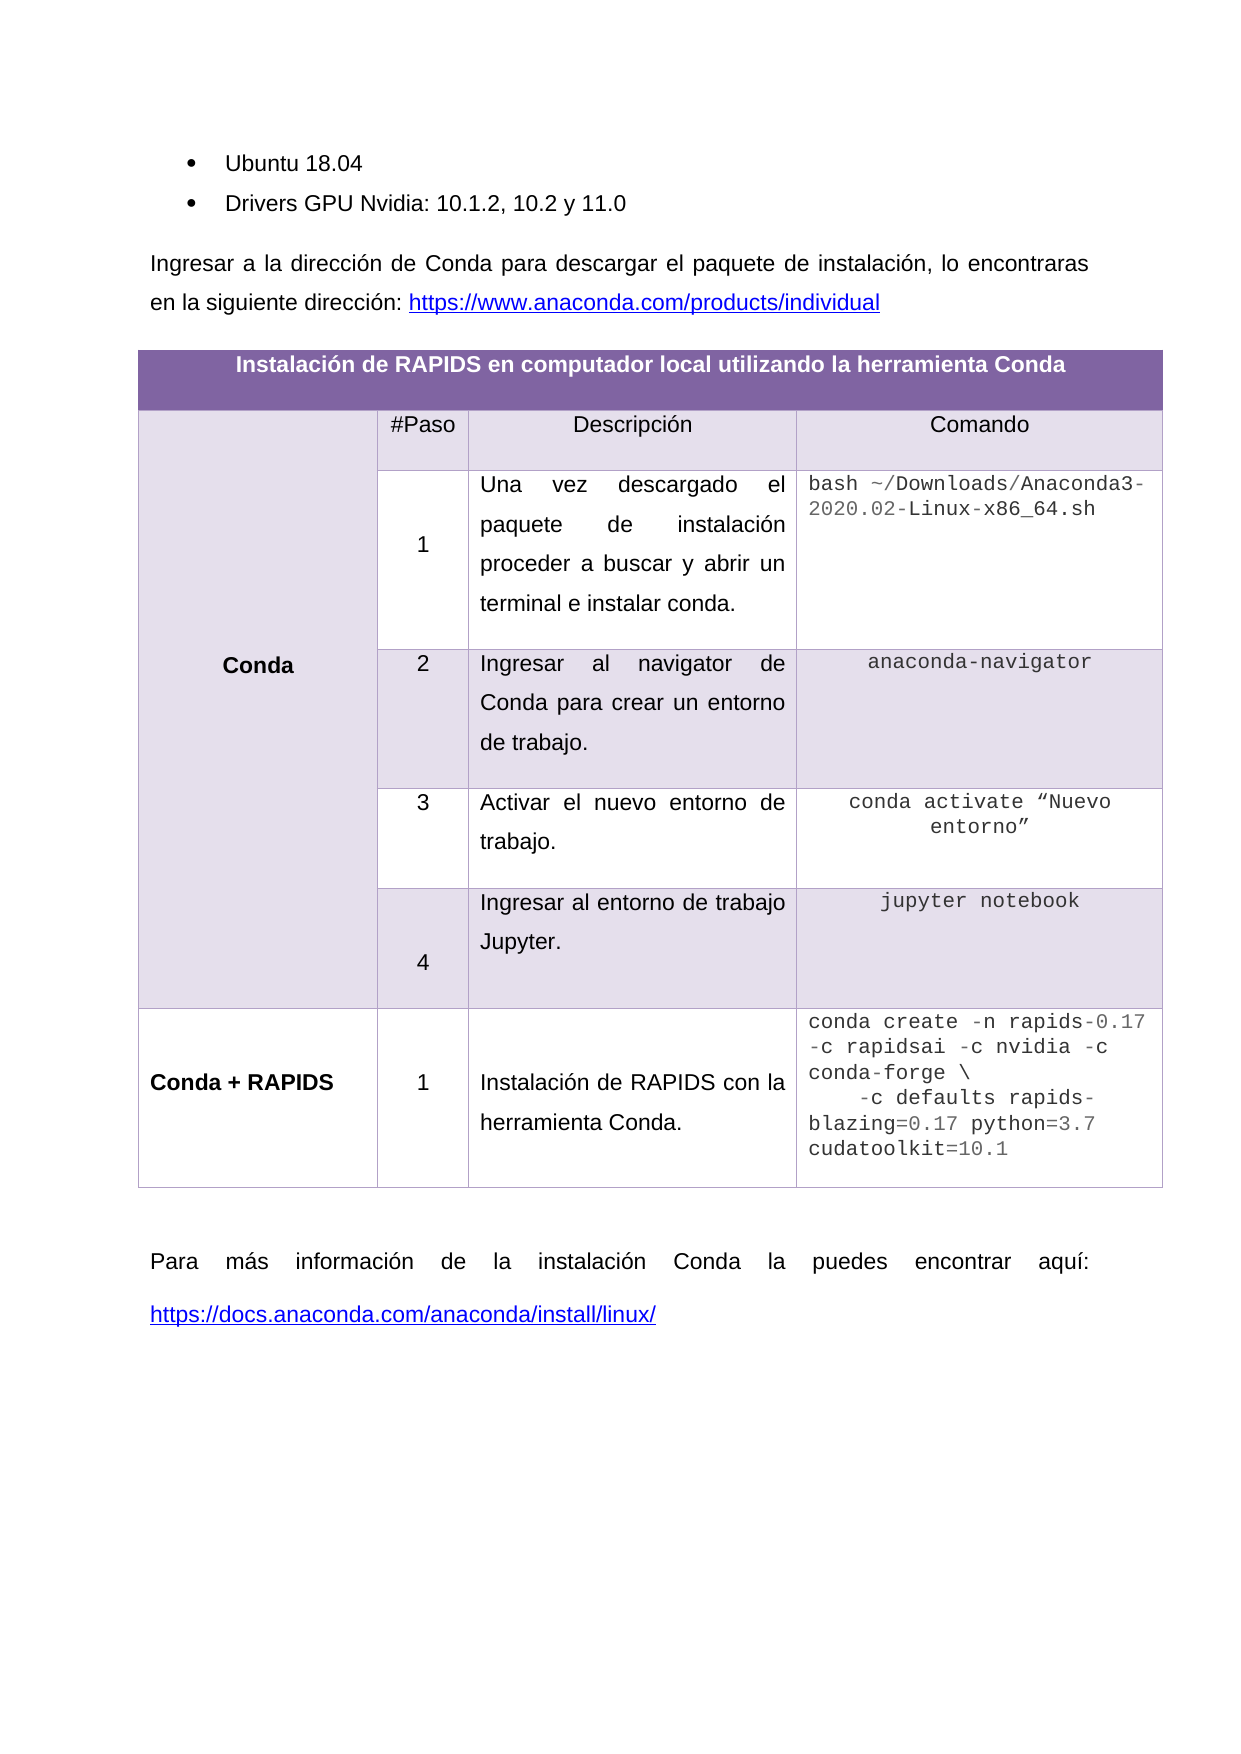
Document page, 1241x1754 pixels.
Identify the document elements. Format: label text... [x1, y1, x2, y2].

table_cell Una vez descargado el paquete de instalación proceder a buscar y abrir un terminal e instalar conda. [469, 471, 796, 649]
text Ingresar a la dirección de Conda para descargar el paquete de instalación, lo encontraras en la siguiente dirección: https://www.anaconda.com/products/individual [150, 250, 1090, 316]
table_cell anaconda-navigator [797, 650, 1162, 788]
table_cell conda activate “Nuevo entorno” [797, 789, 1162, 887]
table_cell Conda + RAPIDS [139, 1009, 377, 1187]
table_cell 4 [378, 889, 468, 1008]
table_cell Ingresar al entorno de trabajo Jupyter. [469, 889, 796, 1008]
table_cell Ingresar al navigator de Conda para crear un entorno de trabajo. [469, 650, 796, 788]
table_cell Descripción [469, 411, 796, 470]
table_cell 1 [378, 1009, 468, 1187]
table_header Instalación de RAPIDS en computador local utilizando la herramienta Conda [139, 351, 1162, 410]
table_cell bash ~/Downloads/Anaconda3-2020.02-Linux-x86_64.sh [797, 471, 1162, 649]
table_cell 3 [378, 789, 468, 887]
table_cell Activar el nuevo entorno de trabajo. [469, 789, 796, 887]
text Para más información de la instalación Conda la puedes encontrar aquí: https://docs.anaconda.com/anaconda/install/linux/ [150, 1248, 1090, 1327]
table_cell Instalación de RAPIDS con la herramienta Conda. [469, 1009, 796, 1187]
table_cell conda create -n rapids-0.17 -c rapidsai -c nvidia -c conda-forge \ -c defaults rapids-blazing=0.17 python=3.7 cudatoolkit=10.1 [797, 1009, 1162, 1187]
list Ubuntu 18.04 [187, 150, 1090, 176]
list Drivers GPU Nvidia: 10.1.2, 10.2 y 11.0 [187, 189, 1090, 216]
table_cell 1 [378, 471, 468, 649]
table_cell Conda [139, 411, 377, 1008]
table_cell jupyter notebook [797, 889, 1162, 1008]
table_cell Comando [797, 411, 1162, 470]
table_cell 2 [378, 650, 468, 788]
table_cell #Paso [378, 411, 468, 470]
